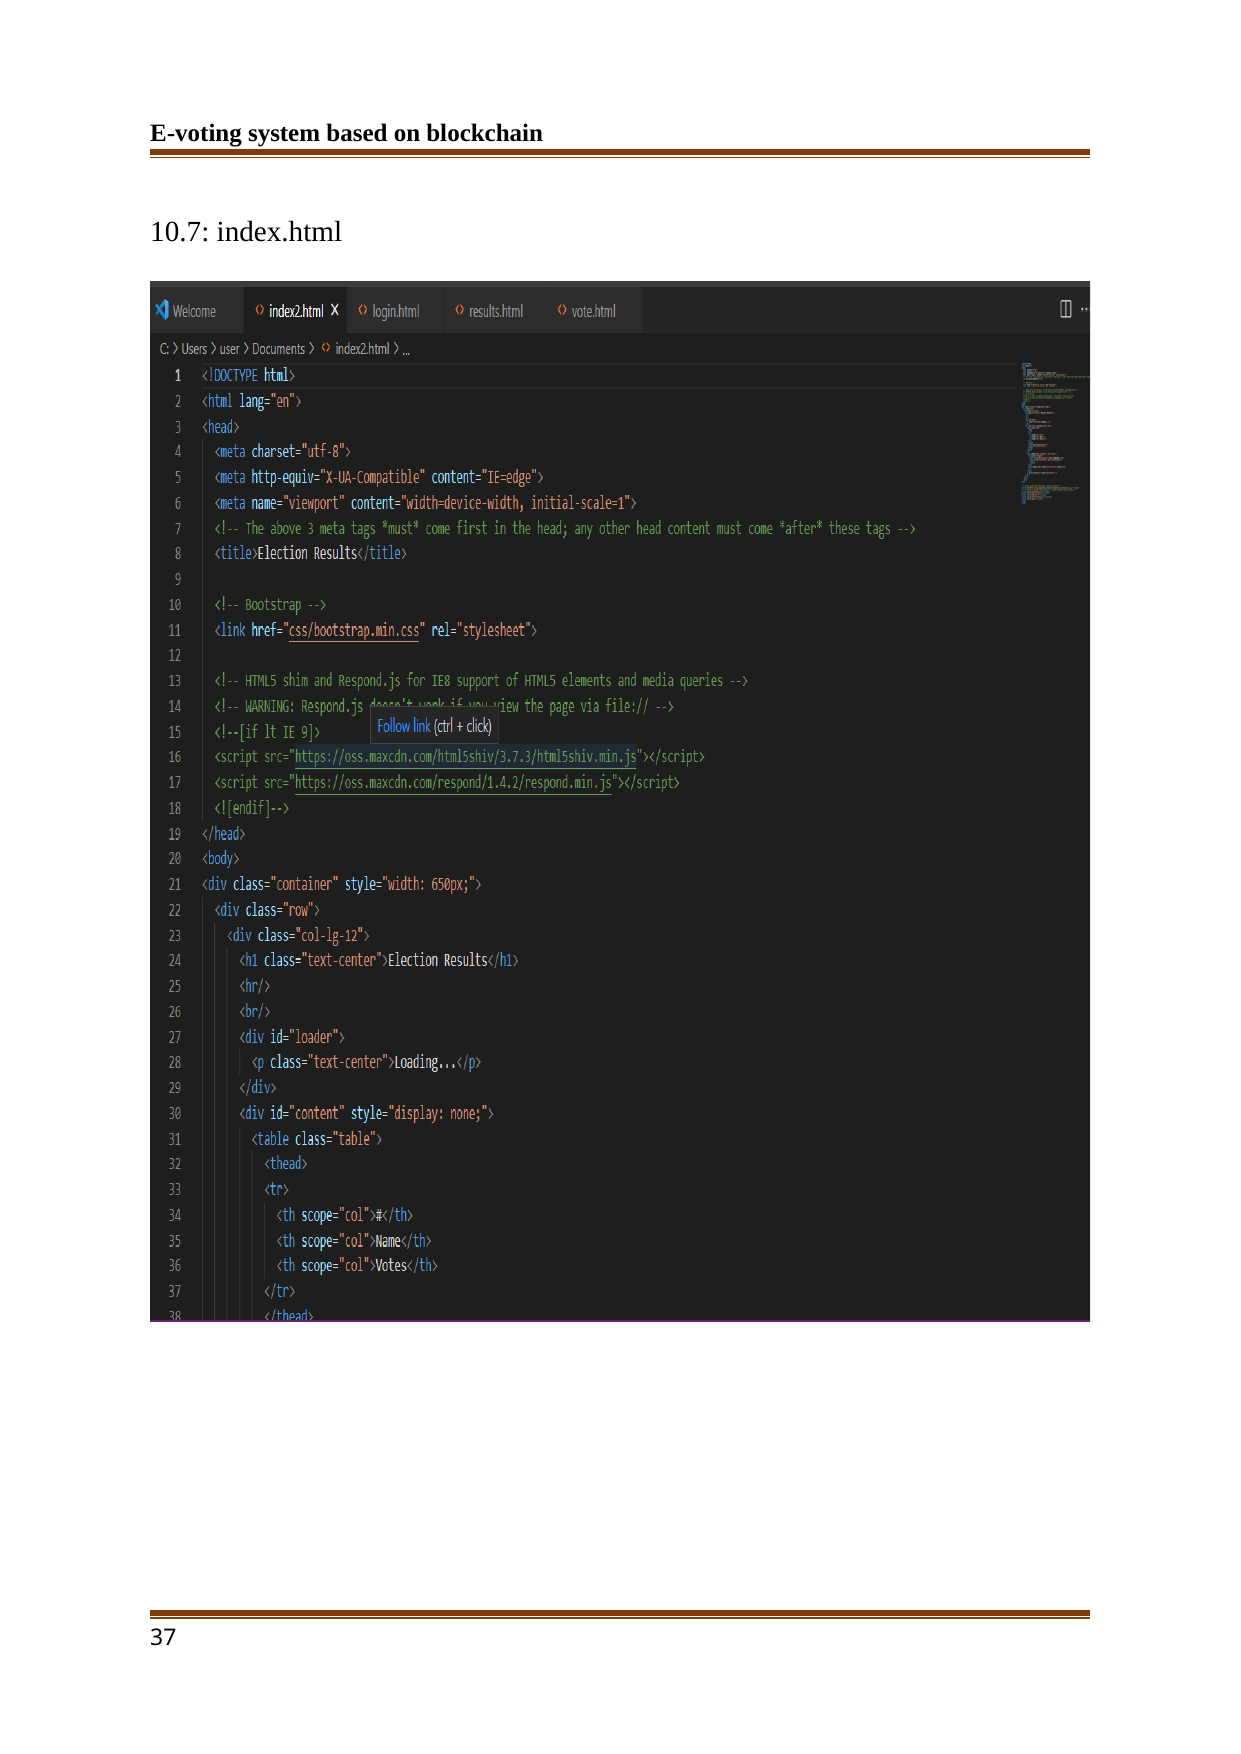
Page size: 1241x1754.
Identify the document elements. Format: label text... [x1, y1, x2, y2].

text 10.7: index.html [150, 214, 1090, 248]
picture [150, 281, 1091, 1322]
